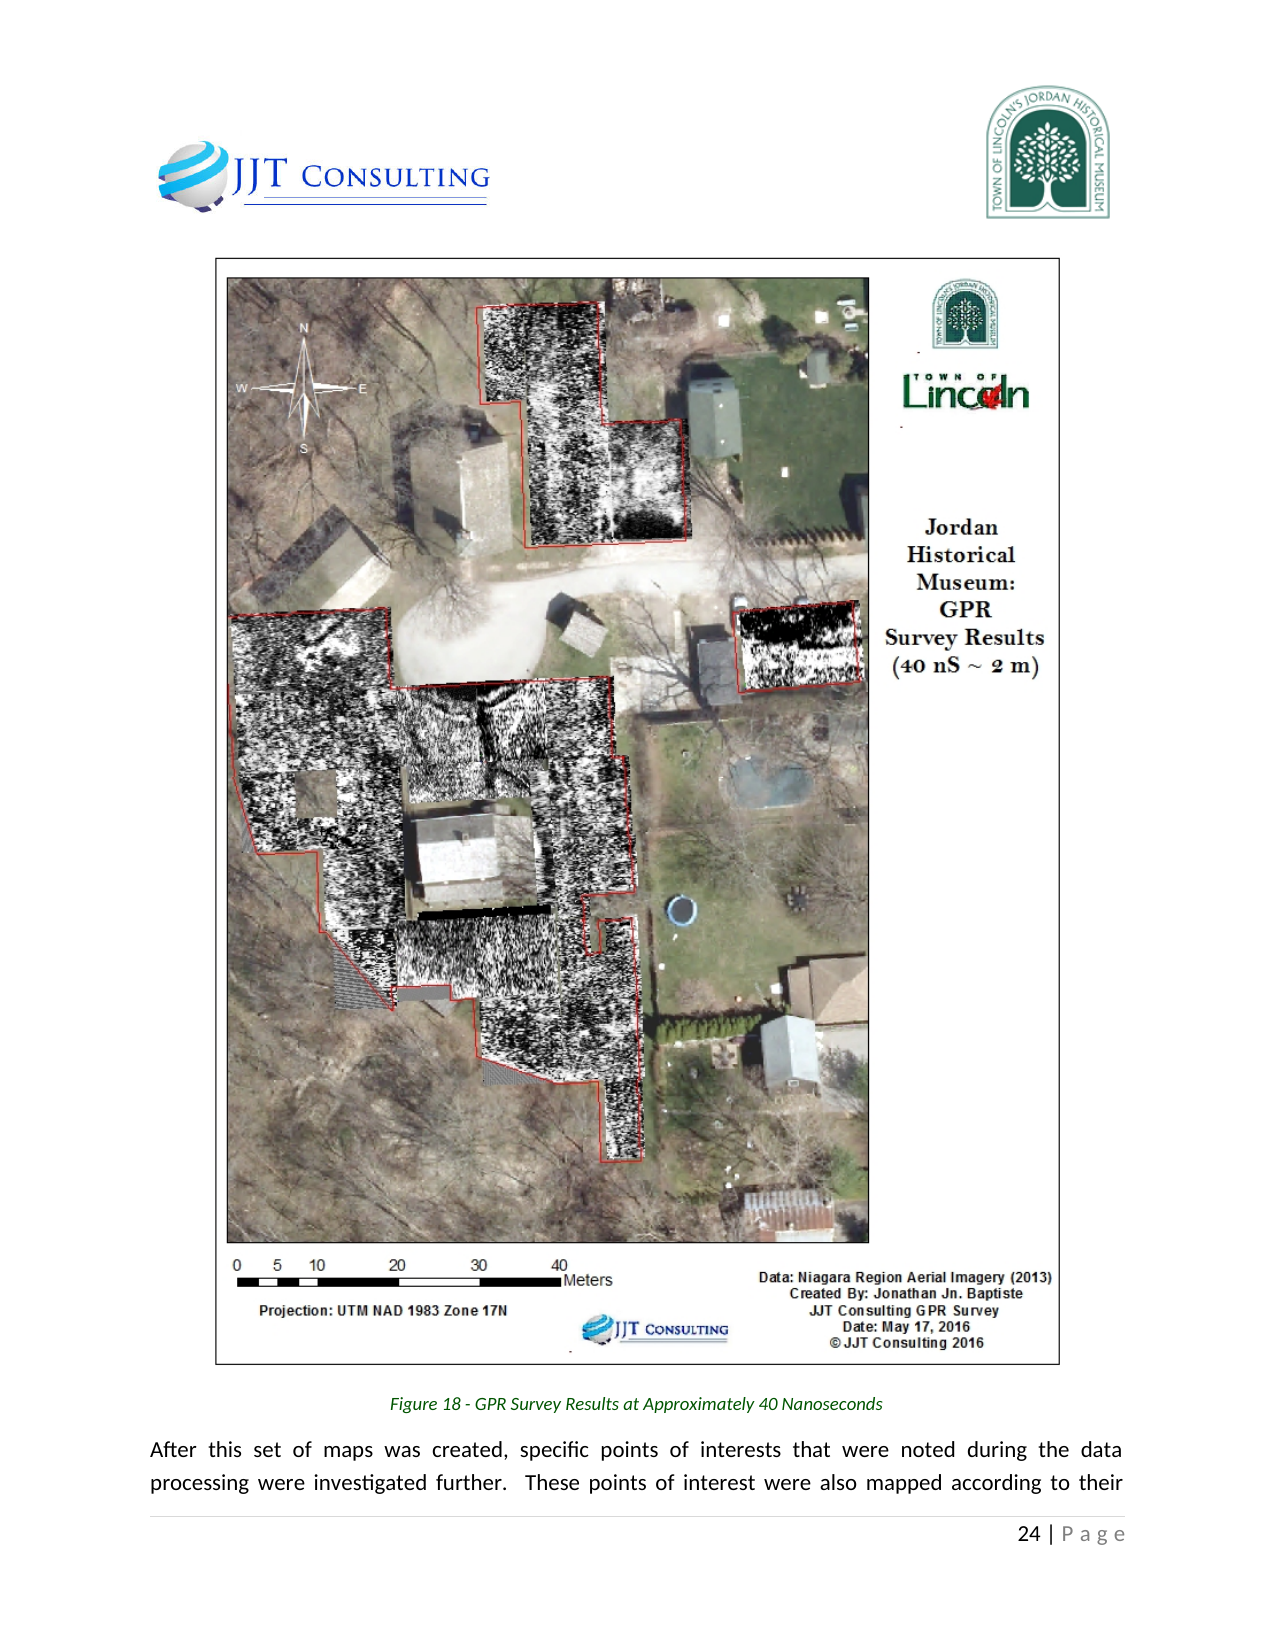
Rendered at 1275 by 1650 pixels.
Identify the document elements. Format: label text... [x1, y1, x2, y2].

picture [150, 130, 504, 228]
picture [212, 255, 1063, 1367]
text Figure 18 - GPR Survey Results at Approximately 40 Nanoseconds [150, 1392, 1125, 1415]
